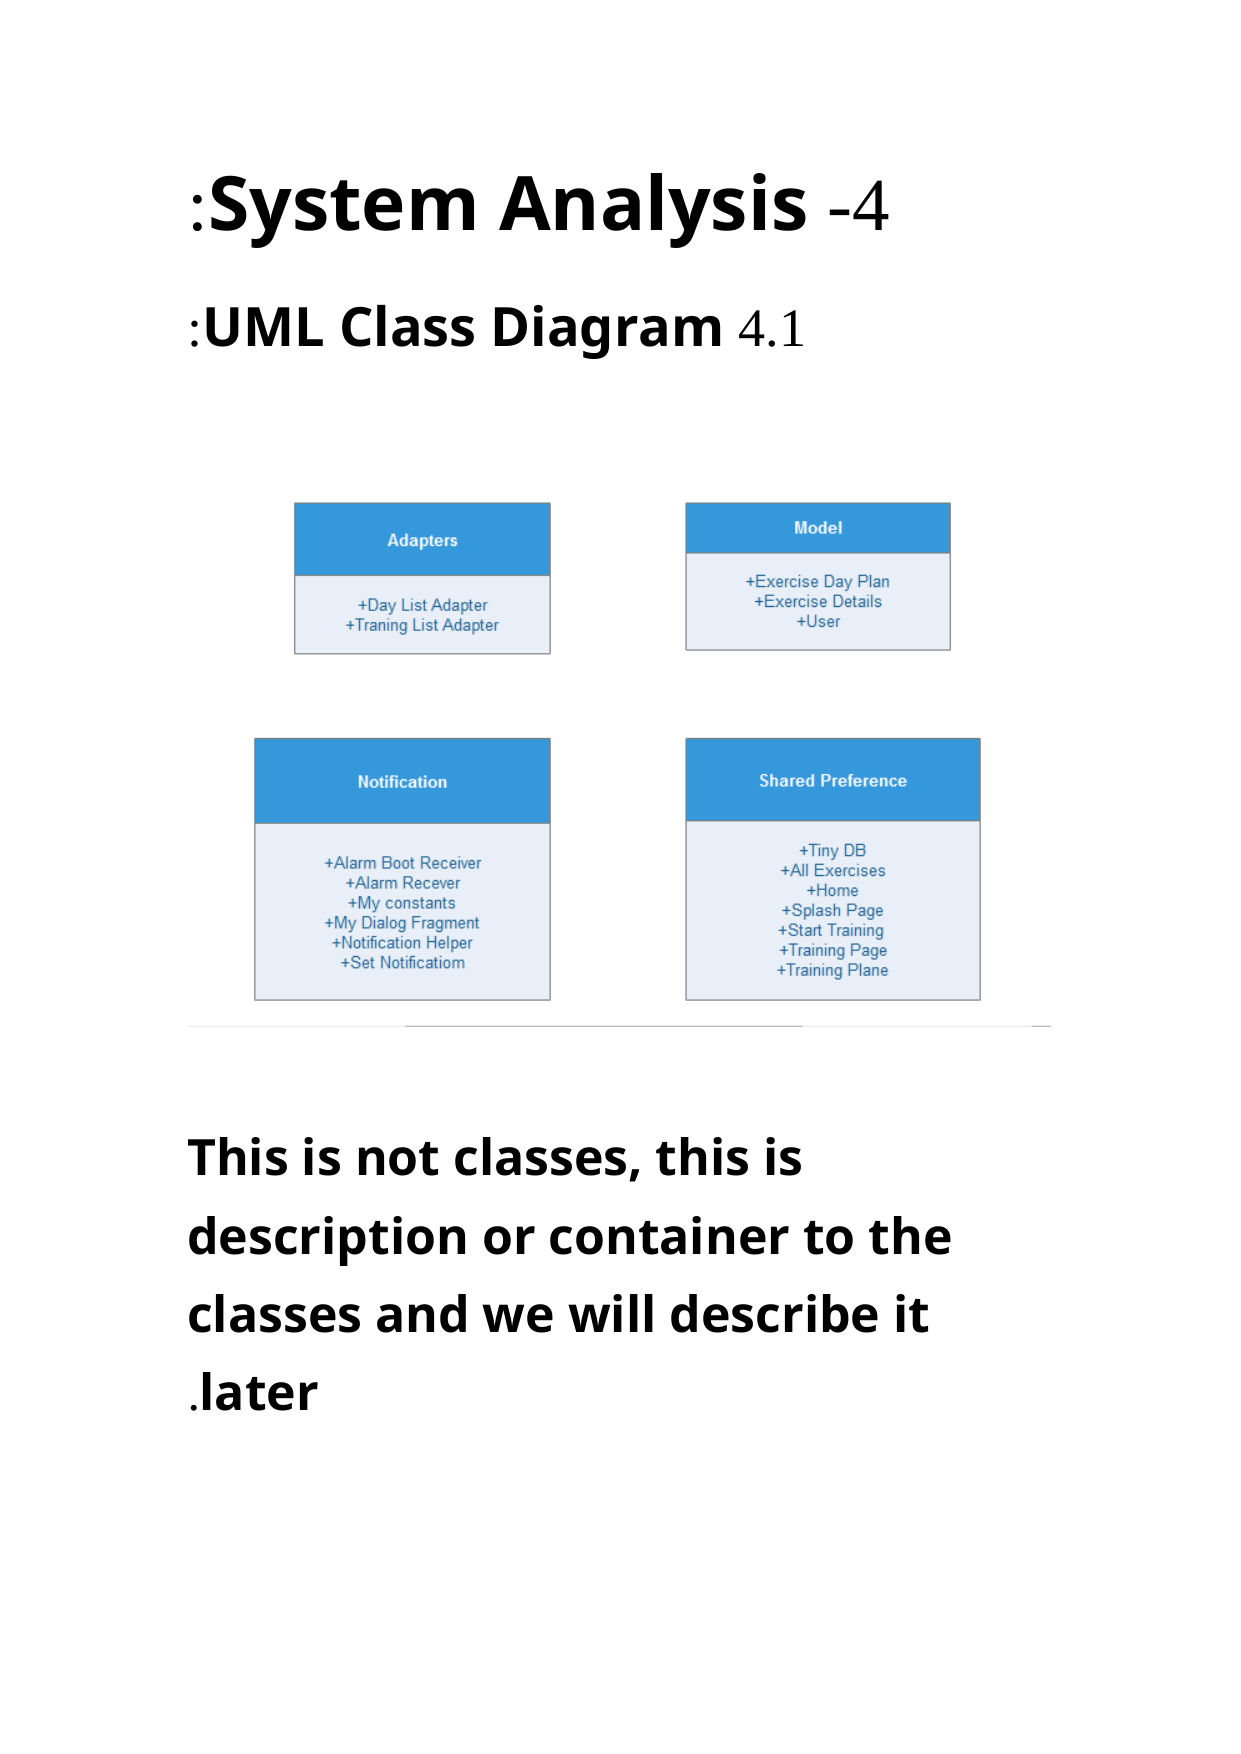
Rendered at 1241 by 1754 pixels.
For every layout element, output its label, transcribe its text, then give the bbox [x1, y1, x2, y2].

text 4.1 UML Class Diagram: [187, 288, 1053, 362]
text This is not classes, this is description or container to the classes and we will describe it later. [187, 1122, 1053, 1425]
text 4- System Analysis: [187, 150, 1053, 252]
picture [187, 464, 1052, 1027]
